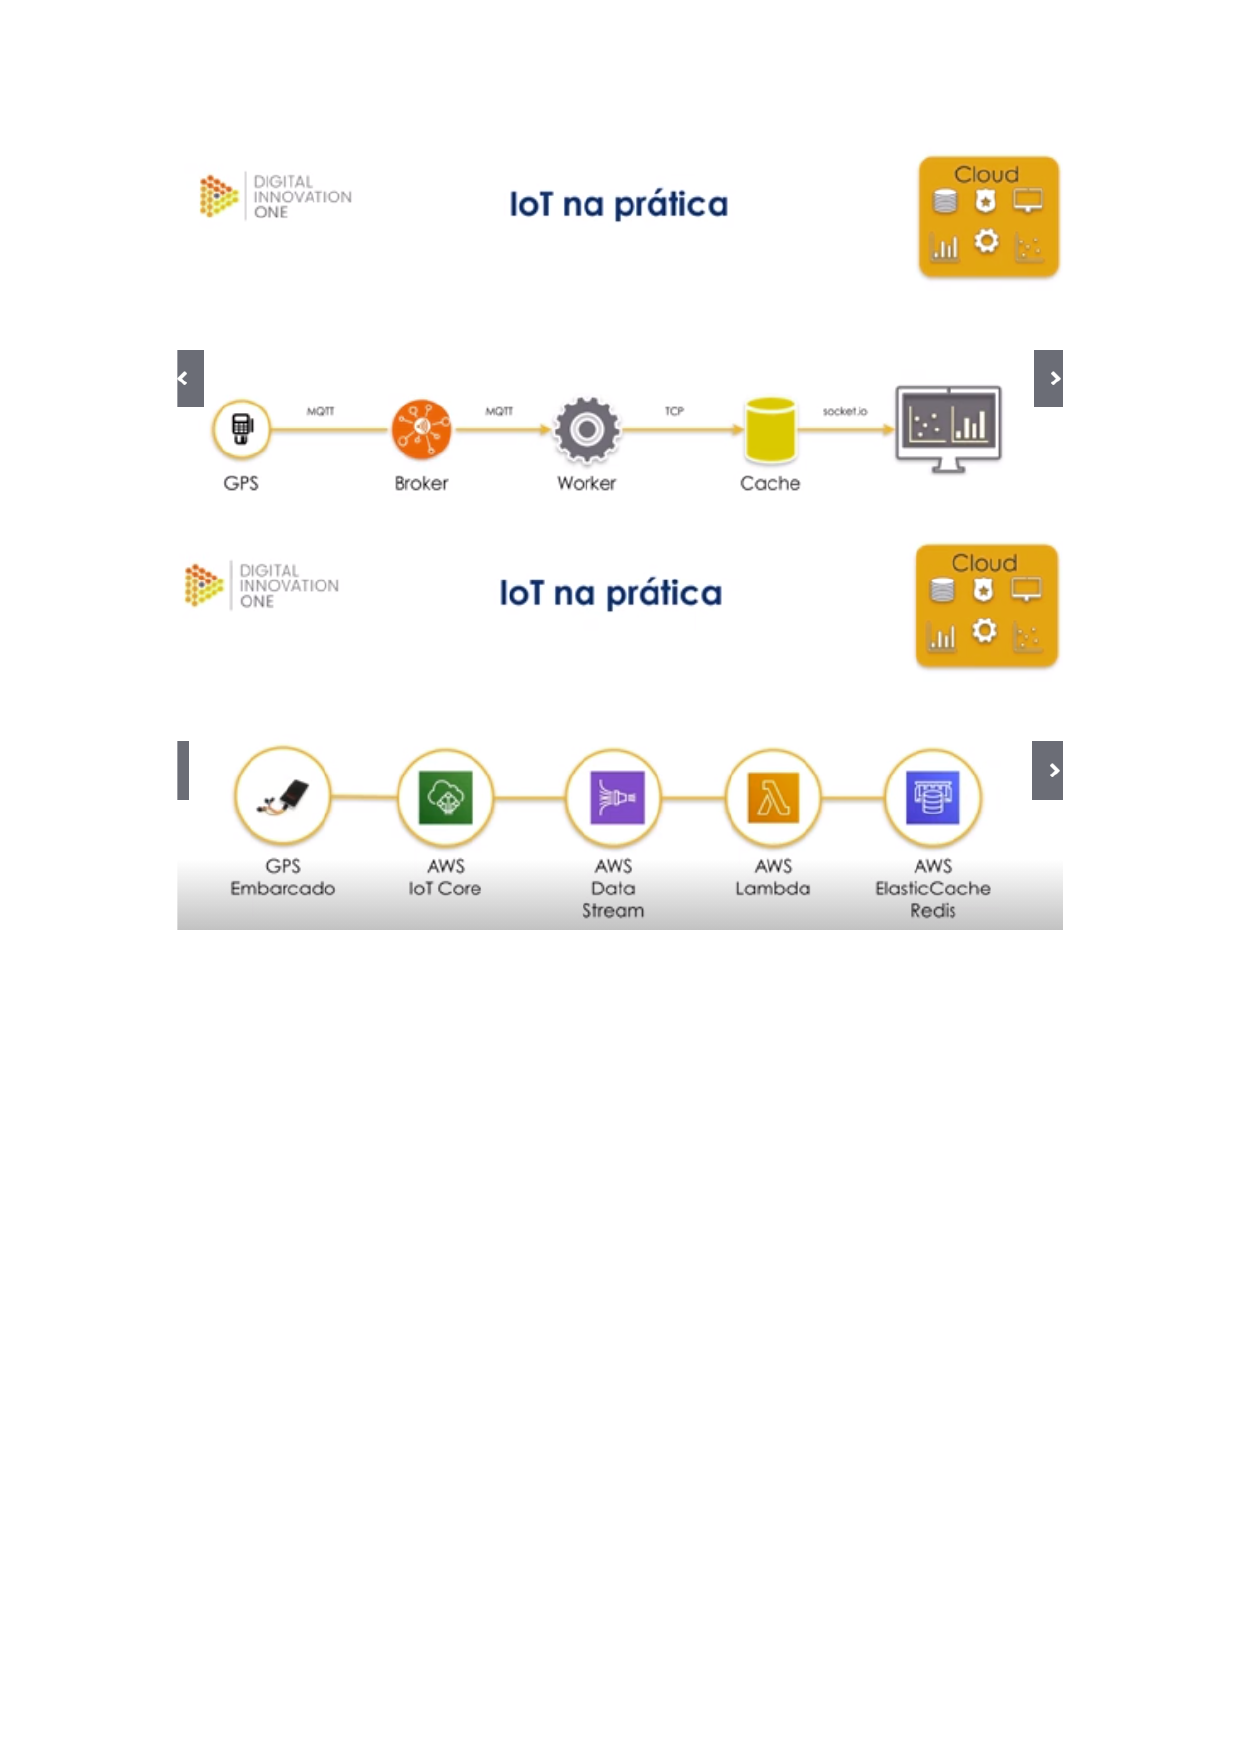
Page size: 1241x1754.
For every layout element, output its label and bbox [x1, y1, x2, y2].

picture [177, 147, 1063, 523]
picture [177, 541, 1063, 930]
